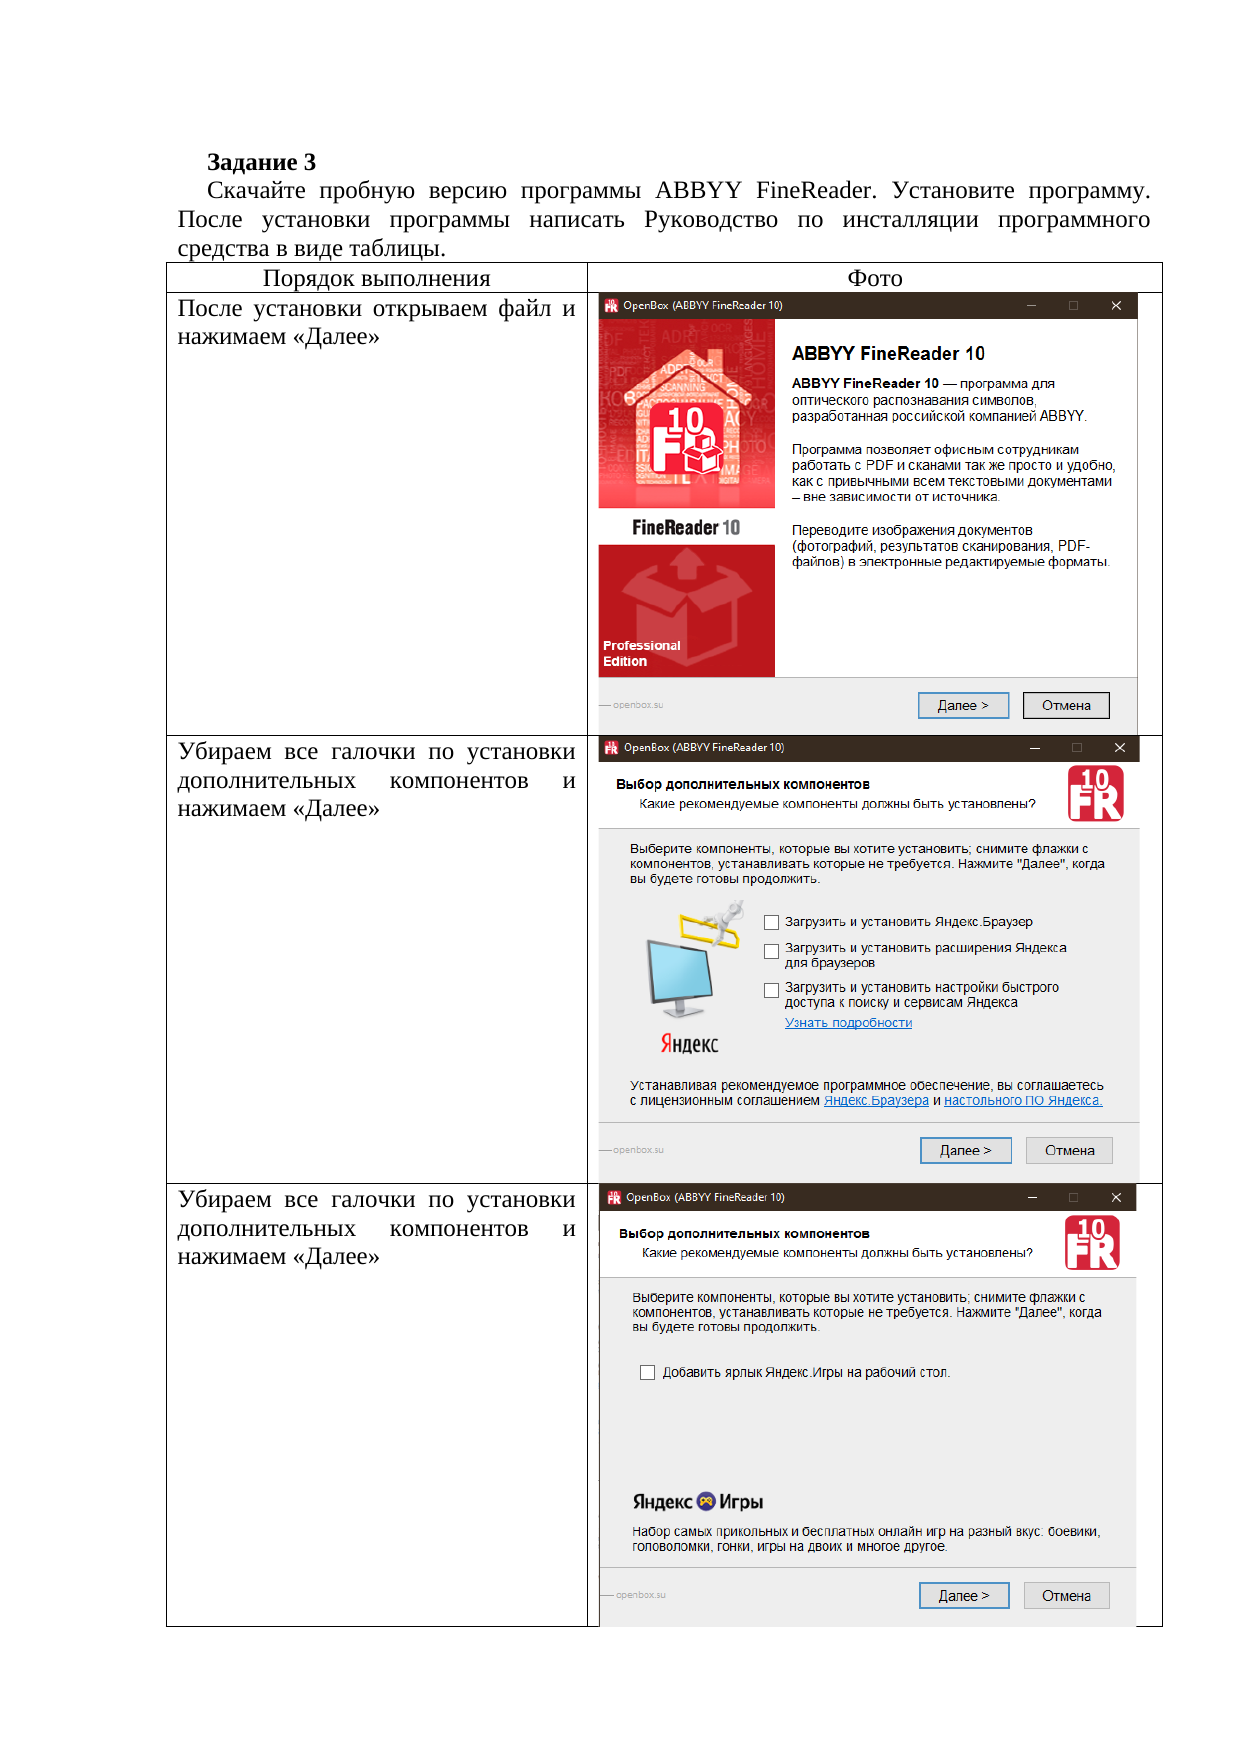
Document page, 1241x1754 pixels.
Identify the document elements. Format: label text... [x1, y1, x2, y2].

table_cell [1137, 1184, 1162, 1626]
text Задание 3 [177, 147, 1152, 176]
table_cell [588, 293, 598, 735]
picture [598, 736, 1140, 1627]
table_cell Убираем все галочки по установки дополнительных компонентов и нажимаем «Далее» [167, 736, 587, 1183]
text Скачайте пробную версию программы ABBYY FineReader. Установите программу. После установки программы написать Руководство по инсталляции программного средства в виде таблицы. [177, 176, 1152, 262]
table_cell [588, 1184, 598, 1626]
table_cell После установки открываем файл и нажимаем «Далее» [167, 293, 587, 735]
table_cell Убираем все галочки по установки дополнительных компонентов и нажимаем «Далее» [167, 1184, 587, 1626]
table_cell [1138, 293, 1162, 735]
table_cell [588, 736, 598, 1183]
table_header Порядок выполнения [167, 263, 587, 292]
picture [598, 292, 1138, 735]
table_cell [1140, 736, 1162, 1183]
table_header Фото [588, 263, 1162, 292]
